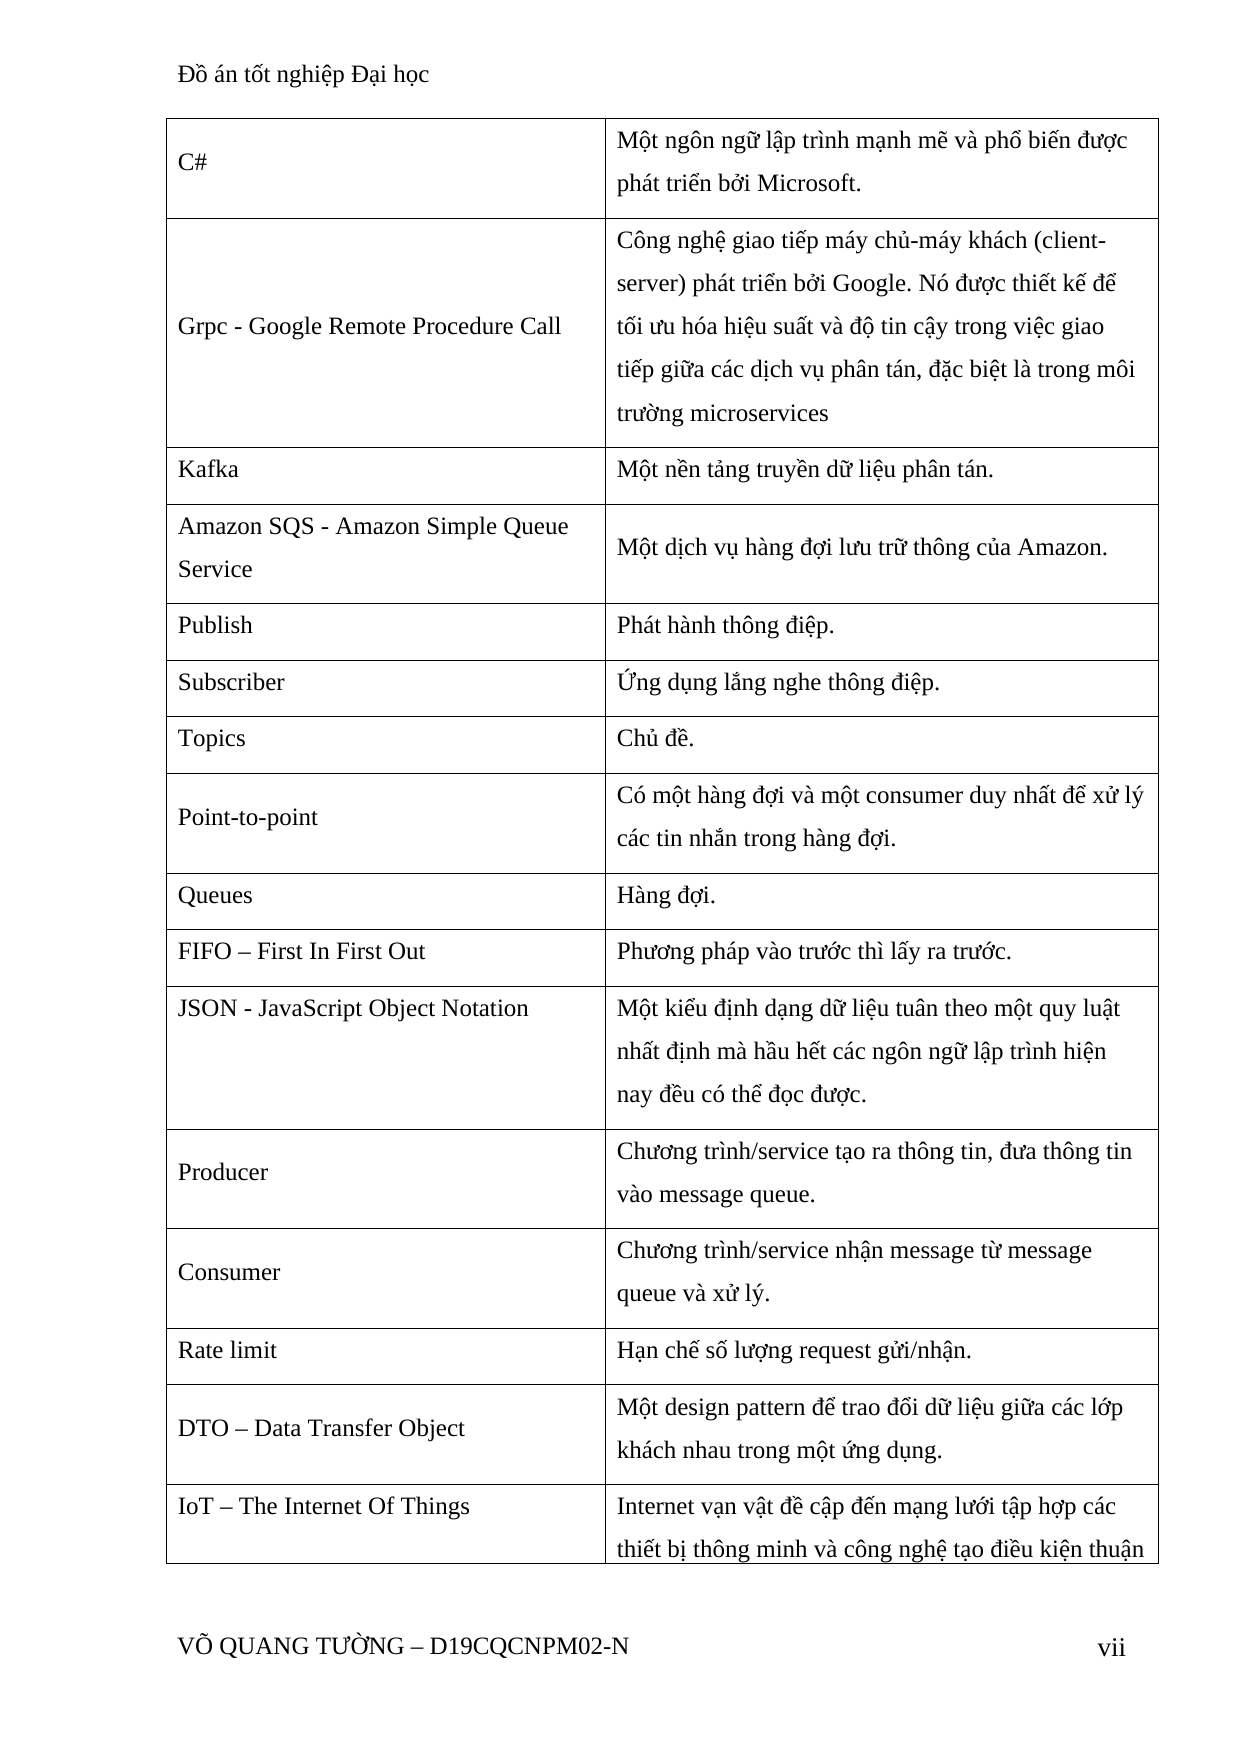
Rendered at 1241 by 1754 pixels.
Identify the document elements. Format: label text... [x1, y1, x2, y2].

table_cell Công nghệ giao tiếp máy chủ-máy khách (client-server) phát triển bởi Google. Nó được thiết kế để tối ưu hóa hiệu suất và độ tin cậy trong việc giao tiếp giữa các dịch vụ phân tán, đặc biệt là trong môi trường microservices [606, 219, 1158, 447]
table_cell Một design pattern để trao đổi dữ liệu giữa các lớp khách nhau trong một ứng dụng. [606, 1385, 1158, 1484]
table_cell Chương trình/service nhận message từ message queue và xử lý. [606, 1229, 1158, 1328]
table_cell FIFO – First In First Out [167, 930, 605, 986]
table_cell Một nền tảng truyền dữ liệu phân tán. [606, 448, 1158, 503]
table_cell DTO – Data Transfer Object [167, 1385, 605, 1484]
table_cell Có một hàng đợi và một consumer duy nhất để xử lý các tin nhắn trong hàng đợi. [606, 774, 1158, 872]
table_cell JSON - JavaScript Object Notation [167, 987, 605, 1128]
table_cell Một kiểu định dạng dữ liệu tuân theo một quy luật nhất định mà hầu hết các ngôn ngữ lập trình hiện nay đều có thể đọc được. [606, 987, 1158, 1128]
table_cell Hạn chế số lượng request gửi/nhận. [606, 1329, 1158, 1384]
table_cell Consumer [167, 1229, 605, 1328]
table_cell Phát hành thông điệp. [606, 604, 1158, 660]
table_cell Ứng dụng lắng nghe thông điệp. [606, 661, 1158, 716]
table_cell Producer [167, 1130, 605, 1228]
table_cell Kafka [167, 448, 605, 503]
table_cell Rate limit [167, 1329, 605, 1384]
table_cell Point-to-point [167, 774, 605, 872]
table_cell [606, 1485, 1158, 1563]
table_cell C# [167, 119, 605, 218]
table_cell Một dịch vụ hàng đợi lưu trữ thông của Amazon. [606, 505, 1158, 603]
table_cell Một ngôn ngữ lập trình mạnh mẽ và phổ biến được phát triển bởi Microsoft. [606, 119, 1158, 218]
table_cell Chủ đề. [606, 717, 1158, 773]
table_cell Topics [167, 717, 605, 773]
table_cell Queues [167, 874, 605, 929]
table_cell Phương pháp vào trước thì lấy ra trước. [606, 930, 1158, 986]
table_cell Subscriber [167, 661, 605, 716]
table_cell Publish [167, 604, 605, 660]
table_cell Chương trình/service tạo ra thông tin, đưa thông tin vào message queue. [606, 1130, 1158, 1228]
table_cell Hàng đợi. [606, 874, 1158, 929]
table_cell Grpc - Google Remote Procedure Call [167, 219, 605, 447]
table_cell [167, 1485, 605, 1563]
table_cell Amazon SQS - Amazon Simple Queue Service [167, 505, 605, 603]
